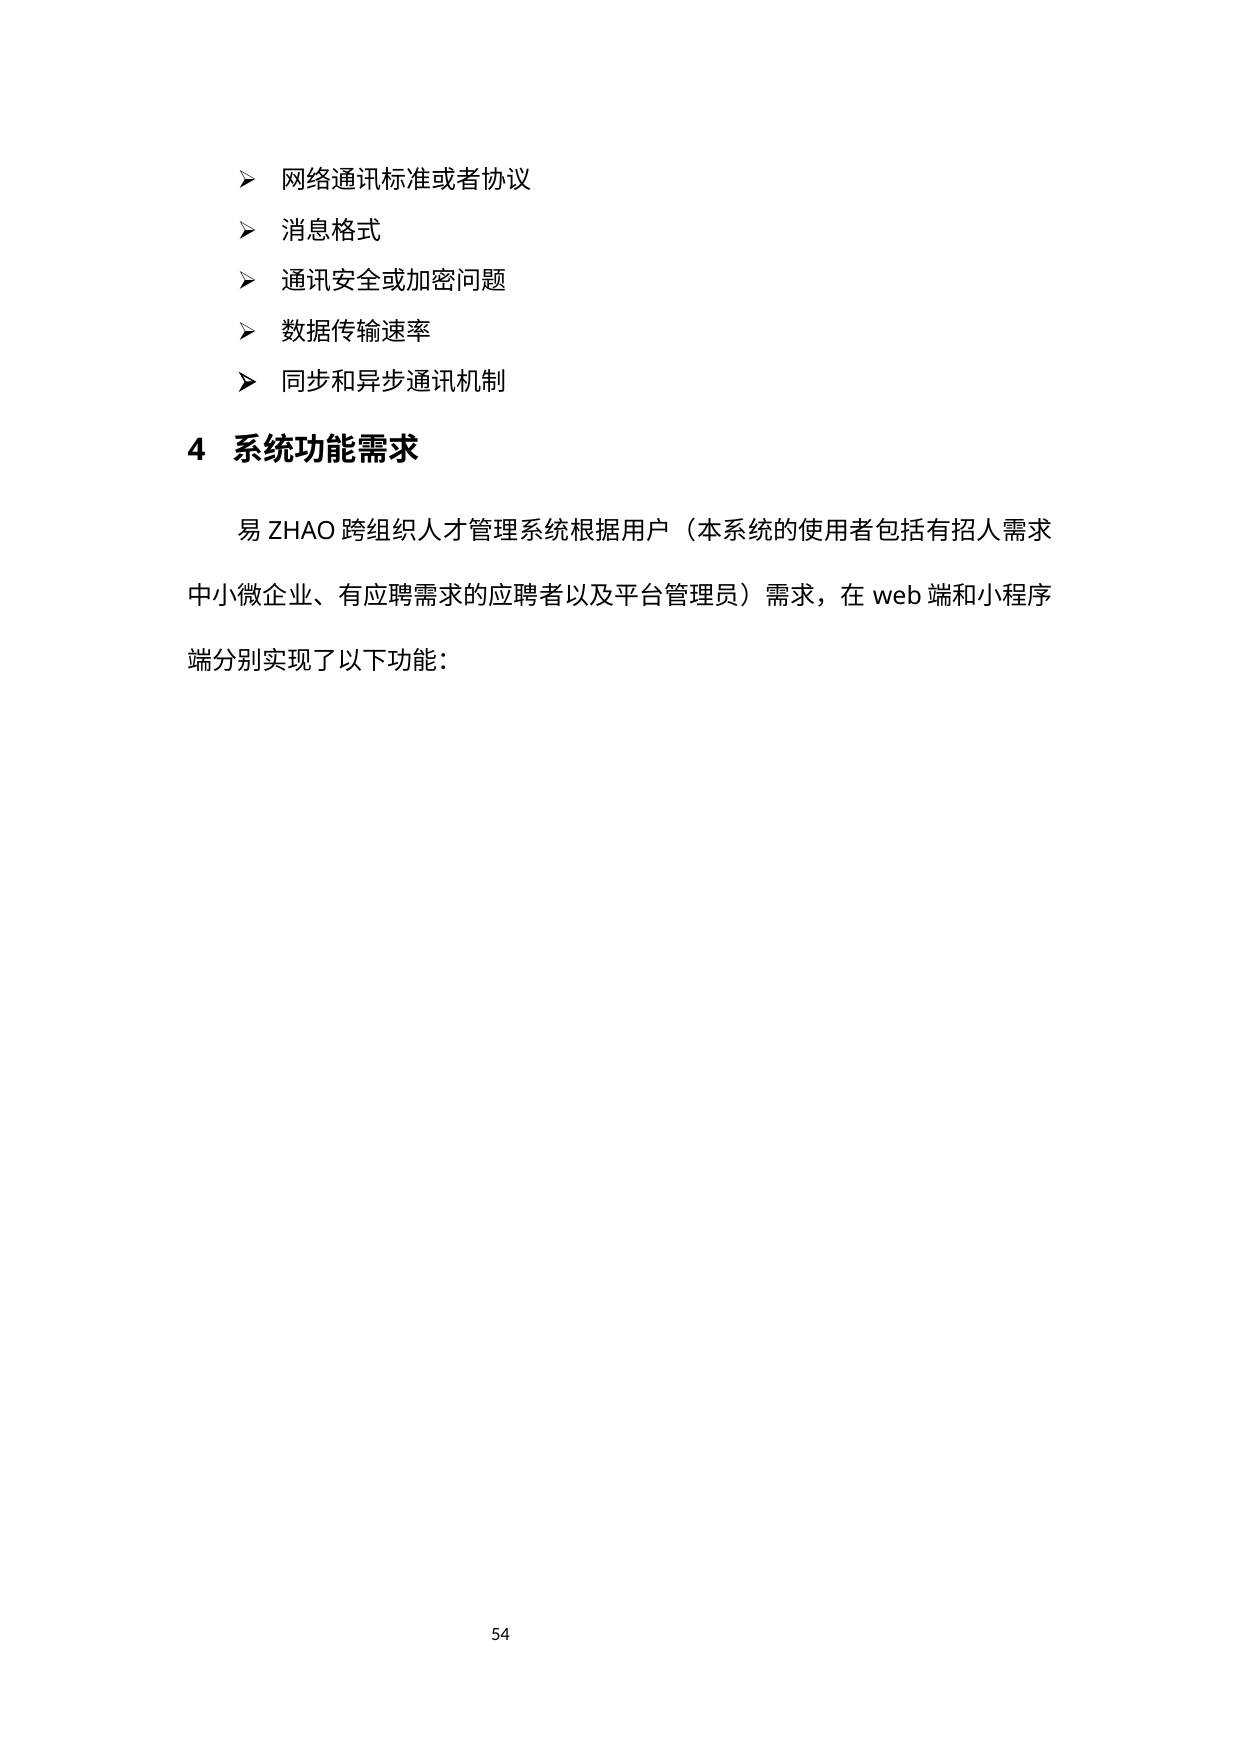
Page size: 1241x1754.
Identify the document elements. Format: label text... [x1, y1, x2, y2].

list 网络通讯标准或者协议 [237, 162, 1053, 195]
subtitle 系统功能需求 [187, 414, 1053, 479]
list 同步和异步通讯机制 [237, 364, 1053, 397]
text 易ZHAO跨组织人才管理系统根据用户（本系统的使用者包括有招人需求中小微企业、有应聘需求的应聘者以及平台管理员）需求，在web端和小程序端分别实现了以下功能： [187, 496, 1053, 691]
list 数据传输速率 [237, 313, 1053, 347]
list 通讯安全或加密问题 [237, 263, 1053, 296]
list 消息格式 [237, 212, 1053, 246]
